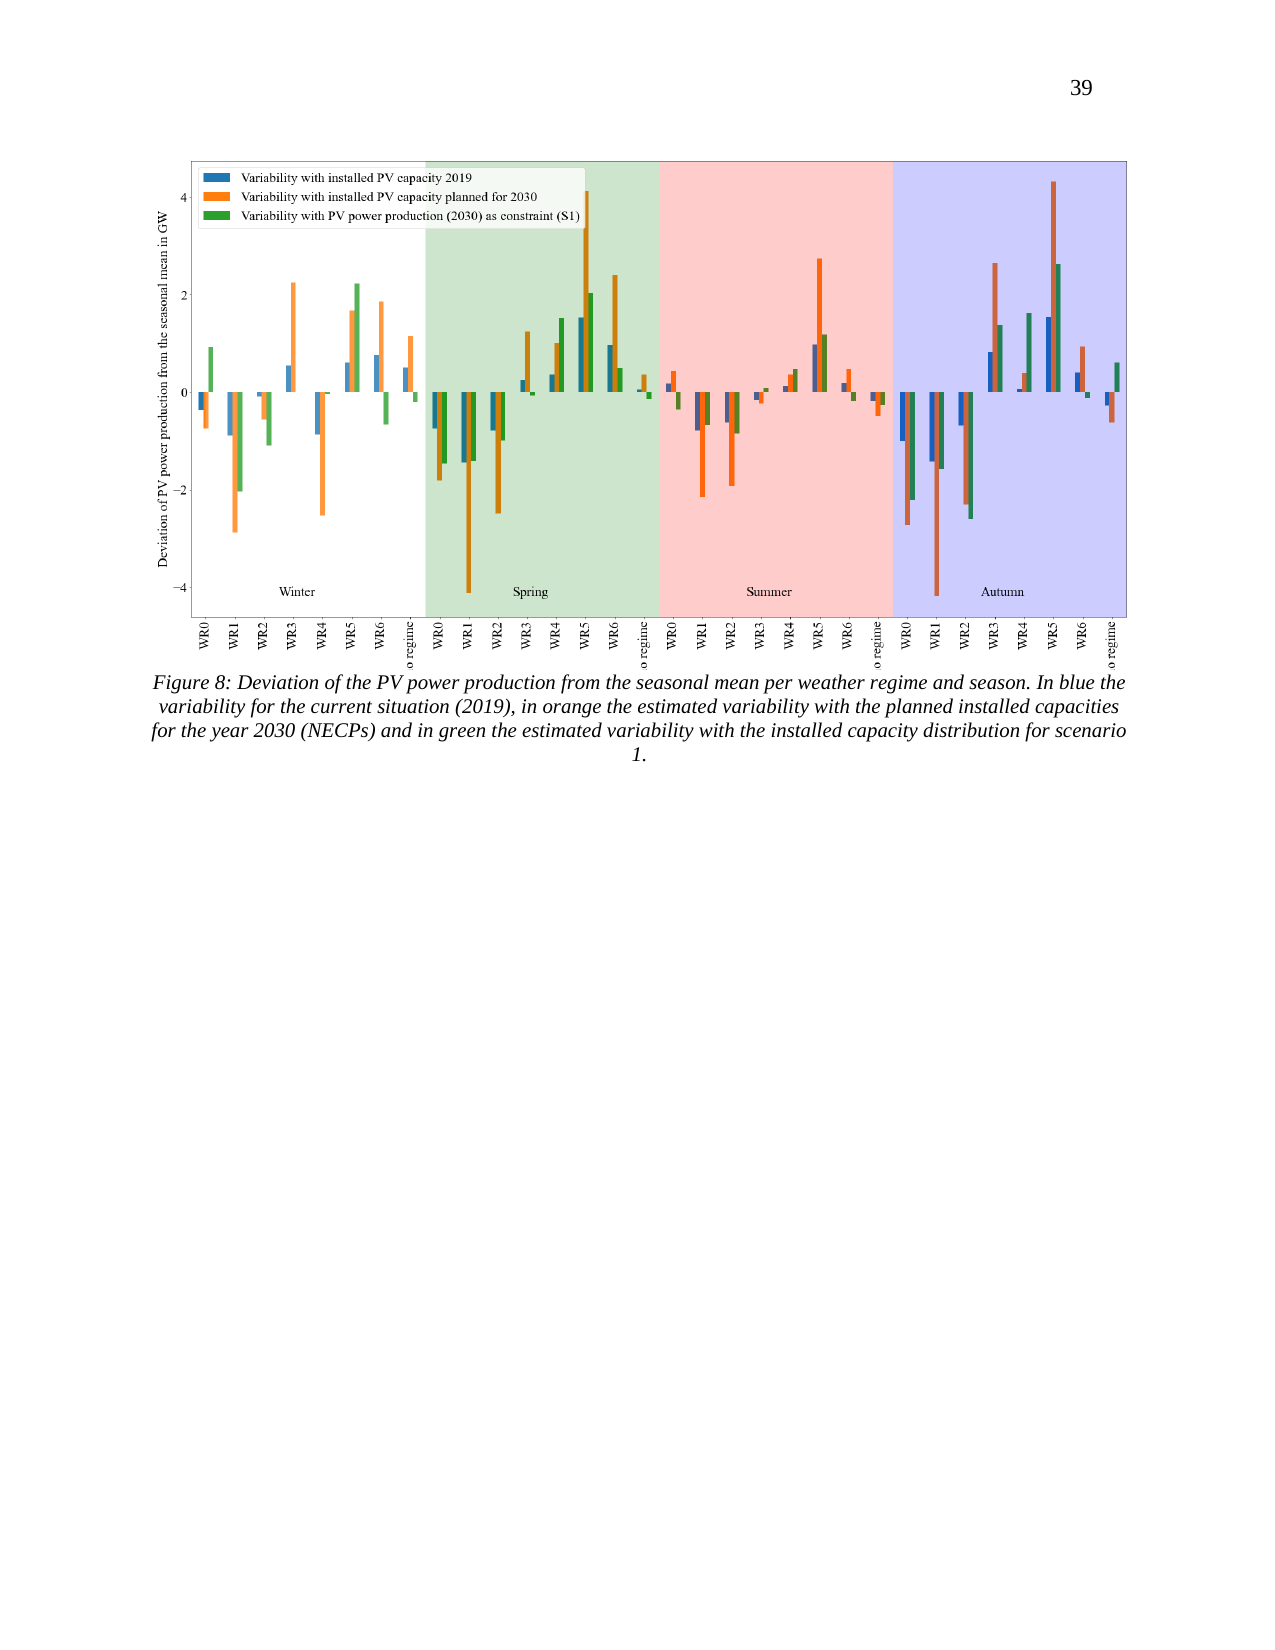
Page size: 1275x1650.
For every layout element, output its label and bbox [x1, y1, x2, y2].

picture [147, 157, 1130, 692]
